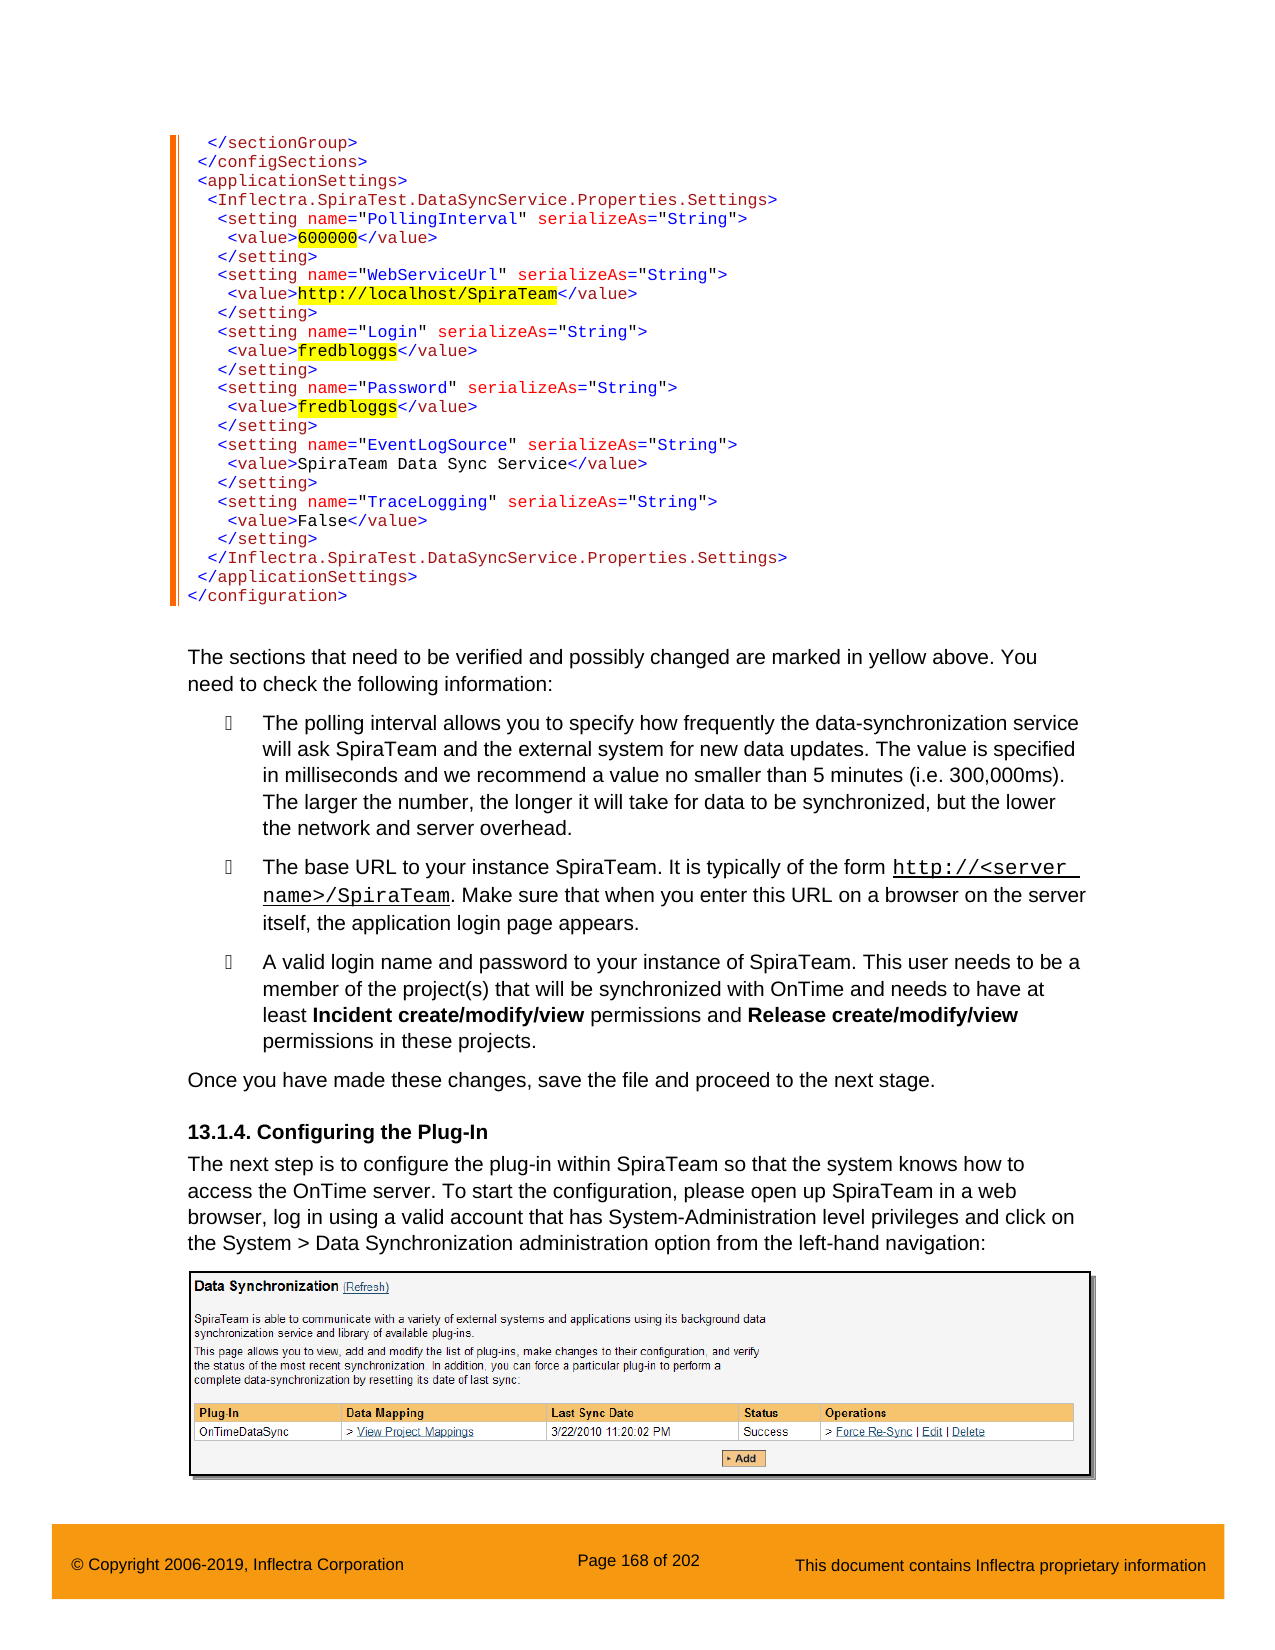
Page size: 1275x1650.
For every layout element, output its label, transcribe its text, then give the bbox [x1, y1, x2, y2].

text </setting> [187, 361, 1087, 380]
list The polling interval allows you to specify how frequently the data-synchronization service will ask SpiraTeam and the external system for new data updates. The value is specified in milliseconds and we recommend a value no smaller than 5 minutes (i.e. 300,000ms). The larger the number, the longer it will take for data to be synchronized, but the lower the network and server overhead. [225, 710, 1087, 840]
text <value>fredbloggs</value> [397, 399, 1087, 418]
text <Inflectra.SpiraTest.DataSyncService.Properties.Settings> [187, 192, 1087, 210]
text </setting> [187, 474, 1087, 493]
list The base URL to your instance SpiraTeam. It is typically of the form http://<server name>/SpiraTeam. Make sure that when you enter this URL on a browser on the server itself, the application login page appears. [225, 855, 1087, 935]
list A valid login name and password to your instance of SpiraTeam. This user needs to be a member of the project(s) that will be synchronized with OnTime and needs to have at least Incident create/modify/view permissions and Release create/modify/view permissions in these projects. [225, 950, 1087, 1053]
text <value>SpiraTeam Data Sync Service</value> [187, 456, 1087, 474]
text <setting name="Password" serializeAs="String"> [187, 380, 1087, 399]
text </Inflectra.SpiraTest.DataSyncService.Properties.Settings> [187, 550, 1087, 569]
text The sections that need to be verified and possibly changed are marked in yellow above. You need to check the following information: [187, 645, 1087, 696]
text <setting name="Login" serializeAs="String"> [187, 323, 1087, 342]
text Once you have made these changes, save the file and proceed to the next stage. [187, 1068, 1087, 1092]
text <value>http://localhost/SpiraTeam</value> [557, 286, 1087, 305]
text </setting> [187, 418, 1087, 437]
text </configSections> [187, 154, 1087, 173]
text </setting> [187, 531, 1087, 550]
text <value>fredbloggs</value> [187, 399, 298, 418]
picture [191, 1273, 1089, 1474]
text <value>fredbloggs</value> [187, 342, 1087, 361]
text The next step is to configure the plug-in within SpiraTeam so that the system knows how to access the OnTime server. To start the configuration, please open up SpiraTeam in a web browser, log in using a valid account that has System-Administration level privileges and click on the System > Data Synchronization administration option from the left-hand navigation: [187, 1152, 1087, 1255]
text </applicationSettings> [187, 569, 1087, 587]
text <value>600000</value> [357, 229, 1087, 248]
text <applicationSettings> [187, 173, 1087, 192]
subtitle 13.1.4. Configuring the Plug-In [187, 1119, 1087, 1143]
text <setting name="WebServiceUrl" serializeAs="String"> [187, 267, 1087, 286]
text </setting> [187, 248, 1087, 267]
text </sectionGroup> [187, 135, 1087, 154]
text <value>False</value> [187, 512, 1087, 531]
text <value>600000</value> [187, 229, 298, 248]
text </setting> [187, 305, 1087, 323]
text <setting name="TraceLogging" serializeAs="String"> [187, 493, 1087, 512]
text <setting name="PollingInterval" serializeAs="String"> [187, 210, 1087, 229]
text <setting name="EventLogSource" serializeAs="String"> [187, 437, 1087, 456]
text </configuration> [187, 587, 1087, 606]
